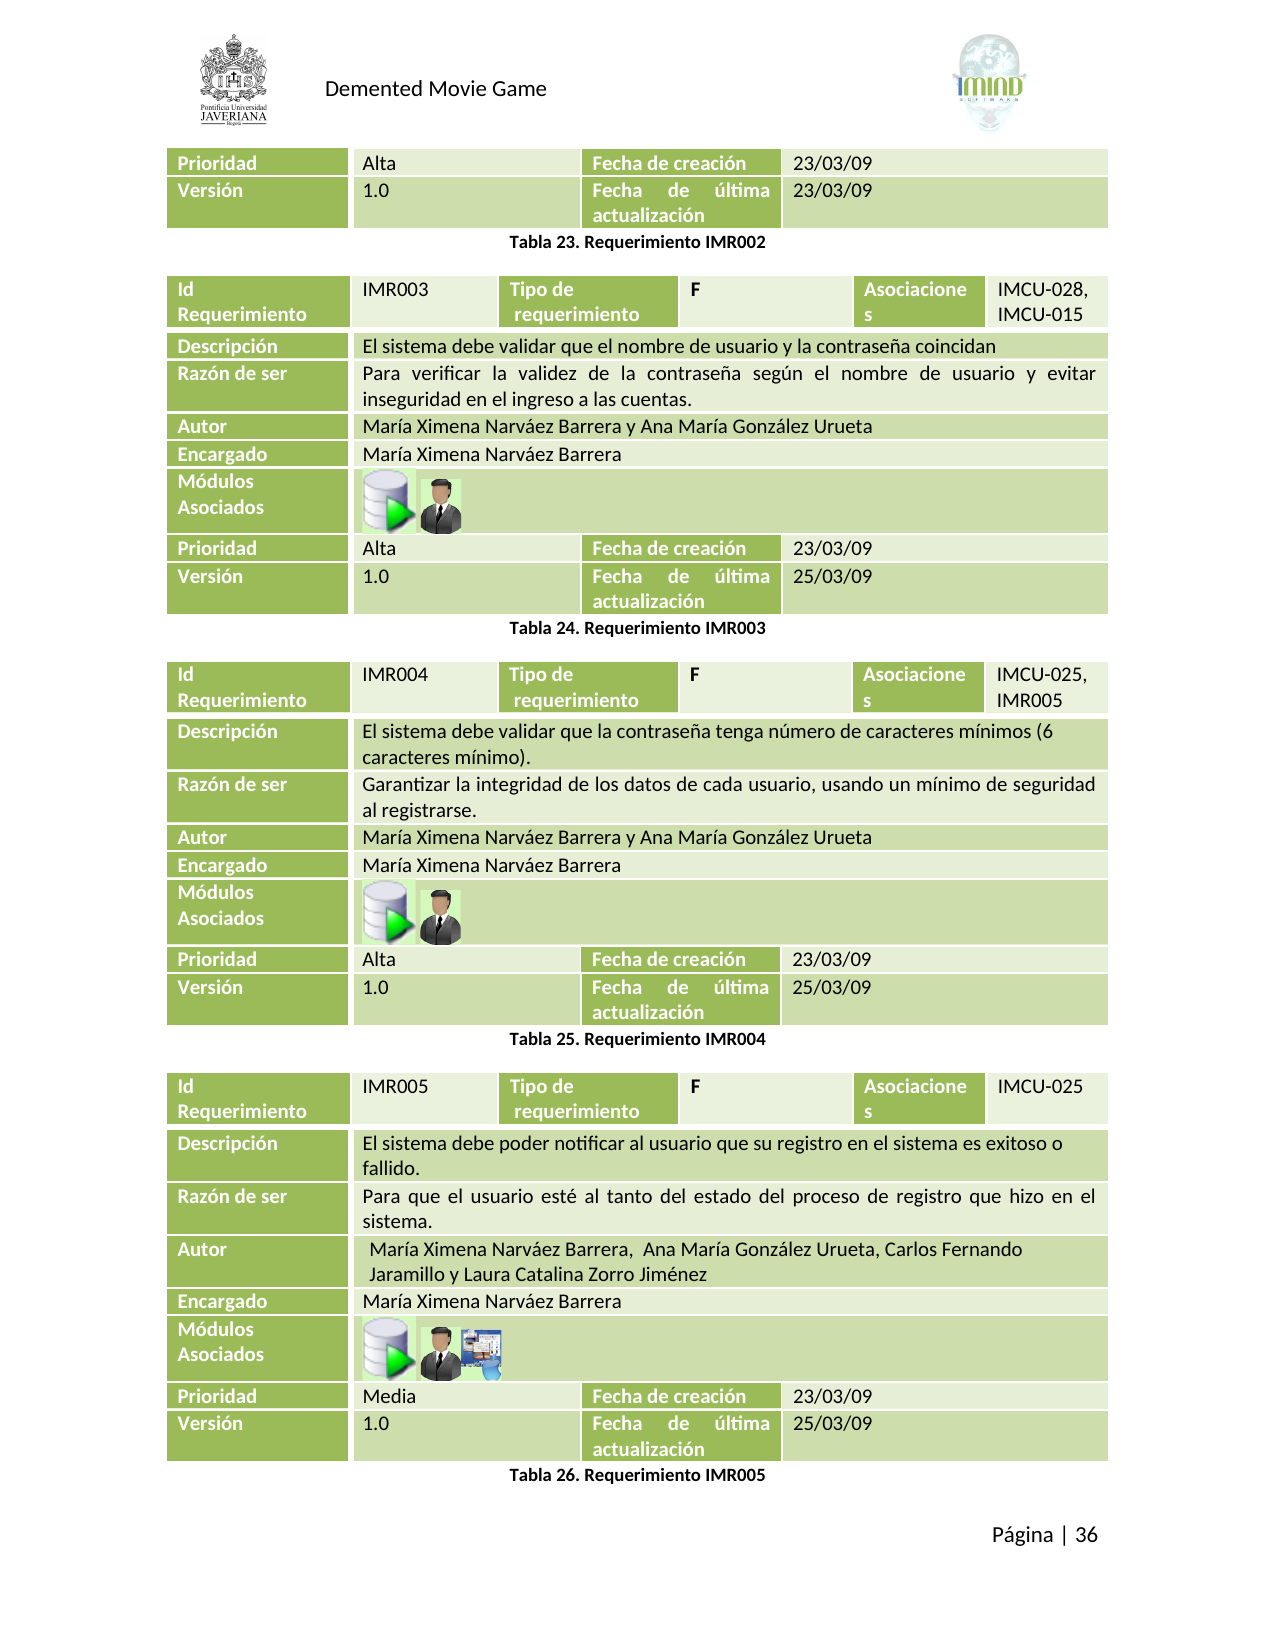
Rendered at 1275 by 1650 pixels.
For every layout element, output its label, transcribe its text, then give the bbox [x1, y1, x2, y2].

table_header Tipo de requerimiento [499, 1073, 678, 1124]
table_cell María Ximena Narváez Barrera [354, 852, 1108, 877]
table_header IMR003 [352, 276, 497, 327]
table_header IMR005 [352, 1073, 497, 1124]
picture [420, 479, 462, 534]
table_header Id Requerimiento [167, 1073, 350, 1124]
table_header Tipo de requerimiento [499, 662, 678, 712]
table_cell Fecha de creación [582, 1383, 781, 1408]
table_cell 1.0 [354, 974, 580, 1025]
table_cell Para verificar la validez de la contraseña según el nombre de usuario y evitar inseguridad en el ingreso a las cuentas. [354, 361, 1108, 411]
table_header IMCU-025 [988, 1073, 1108, 1124]
table_cell Autor [167, 1236, 348, 1287]
table_header F [680, 662, 851, 712]
picture [420, 890, 461, 945]
table_cell 25/03/09 [783, 1411, 1108, 1461]
table_cell Fecha de creación [582, 535, 781, 561]
table_cell Fecha de creación [582, 149, 781, 175]
table_cell Prioridad [167, 148, 348, 175]
table_cell 1.0 [354, 563, 580, 614]
table_cell Encargado [167, 1289, 348, 1314]
table_cell 23/03/09 [782, 149, 1108, 175]
table_cell Fecha de última actualización [582, 563, 781, 614]
table_cell Descripción [167, 719, 348, 769]
table_cell [354, 469, 362, 533]
table_header Asociaciones [854, 1073, 985, 1124]
table_cell 1.0 [354, 177, 580, 228]
picture [200, 34, 267, 126]
picture [420, 1327, 502, 1381]
text Tabla 25. Requerimiento IMR004 [177, 1027, 1098, 1050]
table_cell Prioridad [167, 535, 348, 561]
picture [951, 34, 1033, 138]
table_cell Fecha de última actualización [582, 177, 781, 228]
table_cell 1.0 [354, 1411, 580, 1461]
picture [362, 879, 416, 945]
table_cell Versión [167, 1411, 348, 1461]
table_cell Autor [167, 414, 348, 439]
table_cell Encargado [167, 441, 348, 466]
table_cell Fecha de última actualización [582, 974, 780, 1025]
table_header Id Requerimiento [167, 662, 350, 712]
table_cell María Ximena Narváez Barrera y Ana María González Urueta [354, 825, 1108, 850]
table_cell Autor [167, 825, 348, 850]
text Tabla 24. Requerimiento IMR003 [177, 616, 1098, 639]
table_cell El sistema debe validar que la contraseña tenga número de caracteres mínimos (6 caracteres mínimo). [354, 719, 1108, 769]
picture [362, 1316, 417, 1381]
table_header Id Requerimiento [167, 276, 350, 327]
table_cell María Ximena Narváez Barrera [354, 1289, 1108, 1314]
table_cell Media [354, 1383, 580, 1408]
table_cell 25/03/09 [782, 974, 1108, 1025]
table_cell El sistema debe poder notificar al usuario que su registro en el sistema es exitoso o fallido. [354, 1130, 1108, 1181]
picture [362, 468, 417, 534]
table_header Asociaciones [854, 276, 985, 327]
table_cell 23/03/09 [782, 1383, 1108, 1408]
table_cell Alta [354, 149, 580, 175]
table_cell Razón de ser [167, 1183, 348, 1234]
table_cell Razón de ser [167, 772, 348, 822]
table_cell Prioridad [167, 947, 348, 972]
table_cell María Ximena Narváez Barrera y Ana María González Urueta [354, 414, 1108, 439]
table_cell Fecha de creación [581, 947, 780, 972]
text Tabla 23. Requerimiento IMR002 [177, 230, 1098, 253]
table_cell Alta [354, 947, 580, 972]
table_cell Prioridad [167, 1383, 348, 1408]
table_header IMCU-025, IMR005 [986, 662, 1108, 712]
table_header Asociaciones [853, 662, 984, 712]
table_cell El sistema debe validar que el nombre de usuario y la contraseña coincidan [354, 333, 1108, 358]
table_header IMCU-028, IMCU-015 [988, 276, 1108, 327]
table_cell Alta [354, 535, 580, 561]
table_cell Versión [167, 974, 348, 1025]
table_cell Versión [167, 177, 348, 228]
table_cell Encargado [167, 852, 348, 877]
table_cell Módulos Asociados [167, 880, 348, 944]
table_header F [680, 1073, 852, 1124]
table_cell 25/03/09 [783, 563, 1108, 614]
table_cell [417, 1316, 1108, 1381]
table_cell Descripción [167, 1130, 348, 1181]
table_header IMR004 [352, 662, 497, 712]
table_cell Fecha de última actualización [582, 1411, 781, 1461]
table_cell María Ximena Narváez Barrera, Ana María González Urueta, Carlos Fernando Jaramillo y Laura Catalina Zorro Jiménez [354, 1236, 1108, 1287]
text Tabla 26. Requerimiento IMR005 [177, 1464, 1098, 1486]
table_cell Versión [167, 563, 348, 614]
table_cell María Ximena Narváez Barrera [354, 441, 1108, 466]
table_cell [354, 1316, 362, 1381]
table_cell Módulos Asociados [167, 469, 348, 533]
table_cell 23/03/09 [783, 177, 1108, 228]
table_cell [416, 880, 1108, 944]
table_cell 23/03/09 [782, 947, 1108, 972]
table_cell 23/03/09 [782, 535, 1108, 561]
table_header Tipo de requerimiento [499, 276, 678, 327]
table_cell [417, 469, 1108, 533]
table_cell Garantizar la integridad de los datos de cada usuario, usando un mínimo de seguridad al registrarse. [354, 772, 1108, 822]
table_cell Descripción [167, 333, 348, 358]
table_header F [680, 276, 852, 327]
table_cell Razón de ser [167, 361, 348, 411]
table_cell Para que el usuario esté al tanto del estado del proceso de registro que hizo en el sistema. [354, 1183, 1108, 1234]
table_cell Módulos Asociados [167, 1316, 348, 1381]
table_cell [354, 880, 362, 944]
